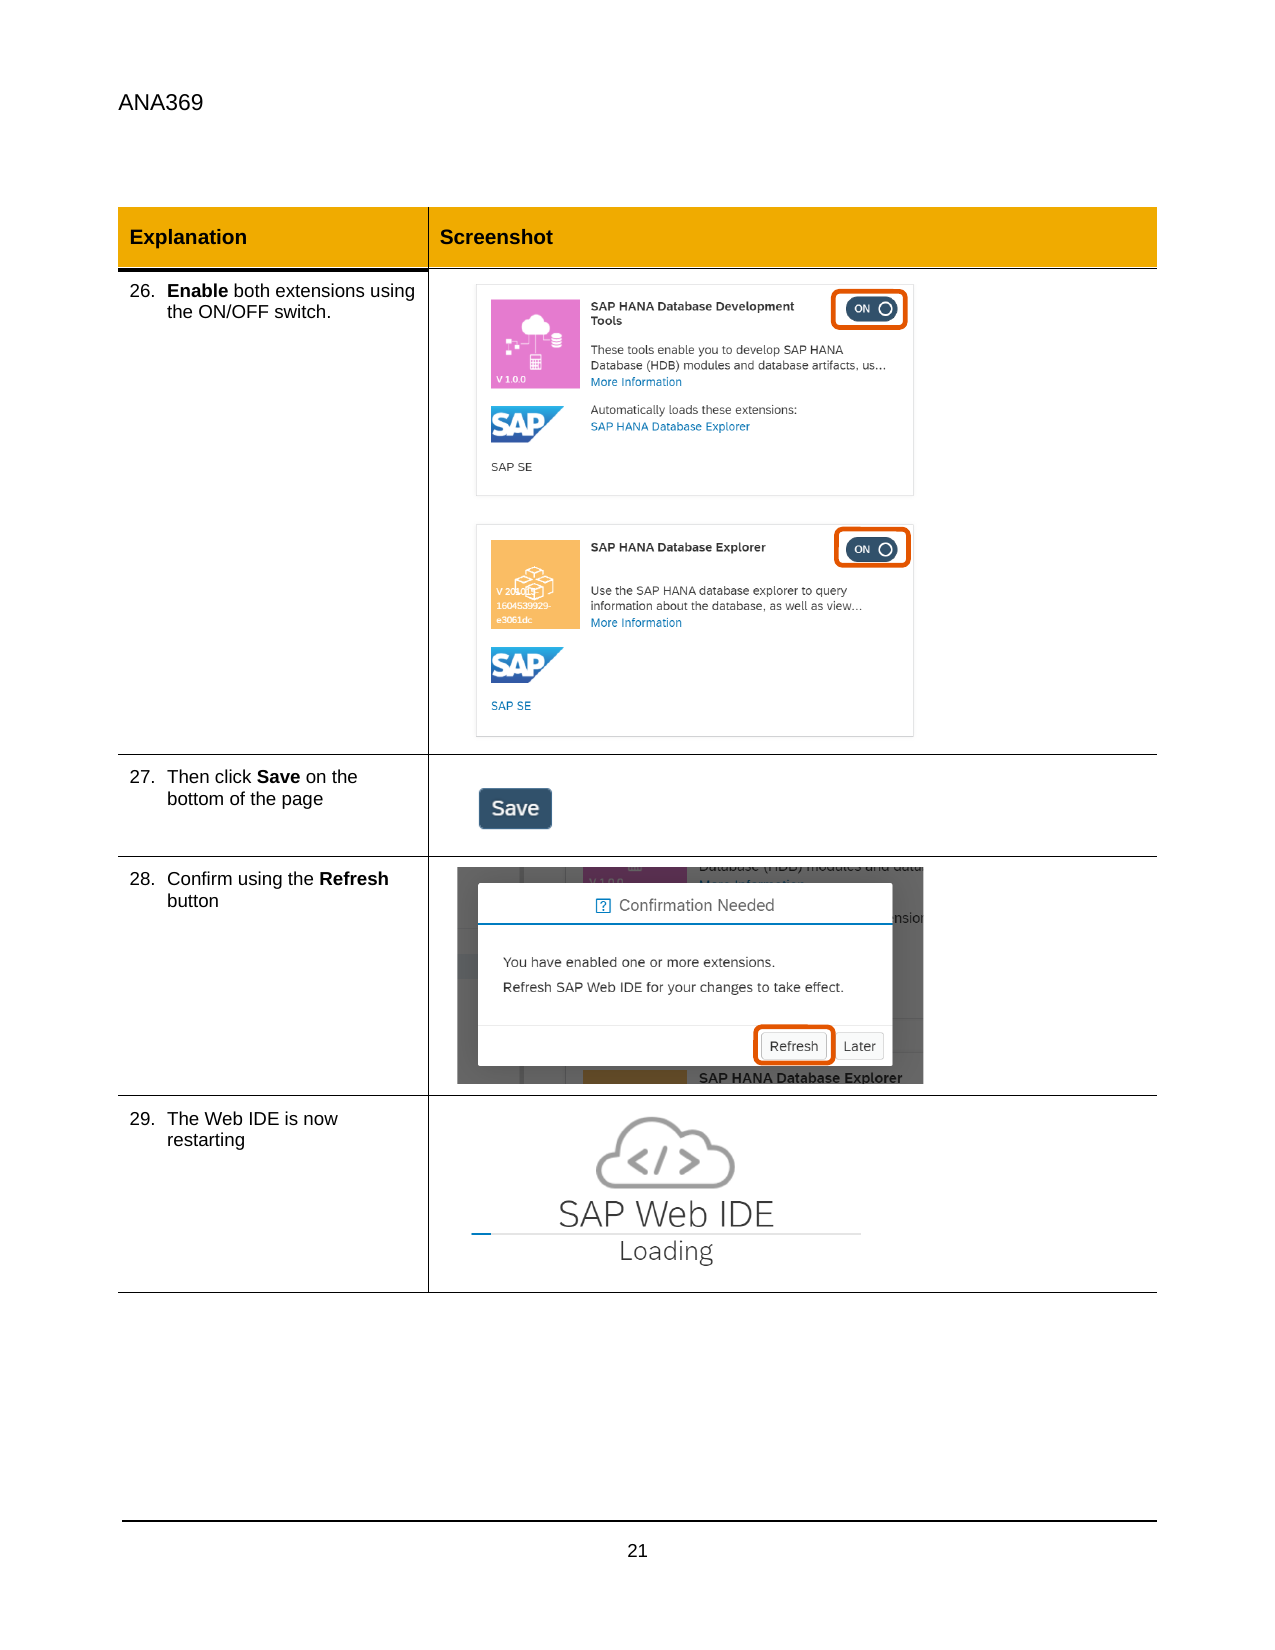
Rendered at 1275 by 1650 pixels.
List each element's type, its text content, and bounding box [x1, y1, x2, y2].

table_cell [429, 755, 1157, 856]
table_cell Confirm using the Refresh button [118, 857, 428, 1095]
table_header Explanation [118, 207, 428, 267]
table_cell [429, 269, 1157, 754]
table_cell [429, 857, 1157, 1095]
picture [457, 1107, 877, 1281]
table_cell Then click Save on the bottom of the page [118, 755, 428, 856]
table_header Screenshot [429, 207, 1157, 267]
table_cell [429, 1096, 1157, 1292]
picture [457, 766, 598, 845]
table_cell Enable both extensions using the ON/OFF switch. [118, 272, 428, 754]
picture [457, 279, 928, 743]
table_cell The Web IDE is now restarting [118, 1096, 428, 1292]
picture [457, 867, 924, 1084]
